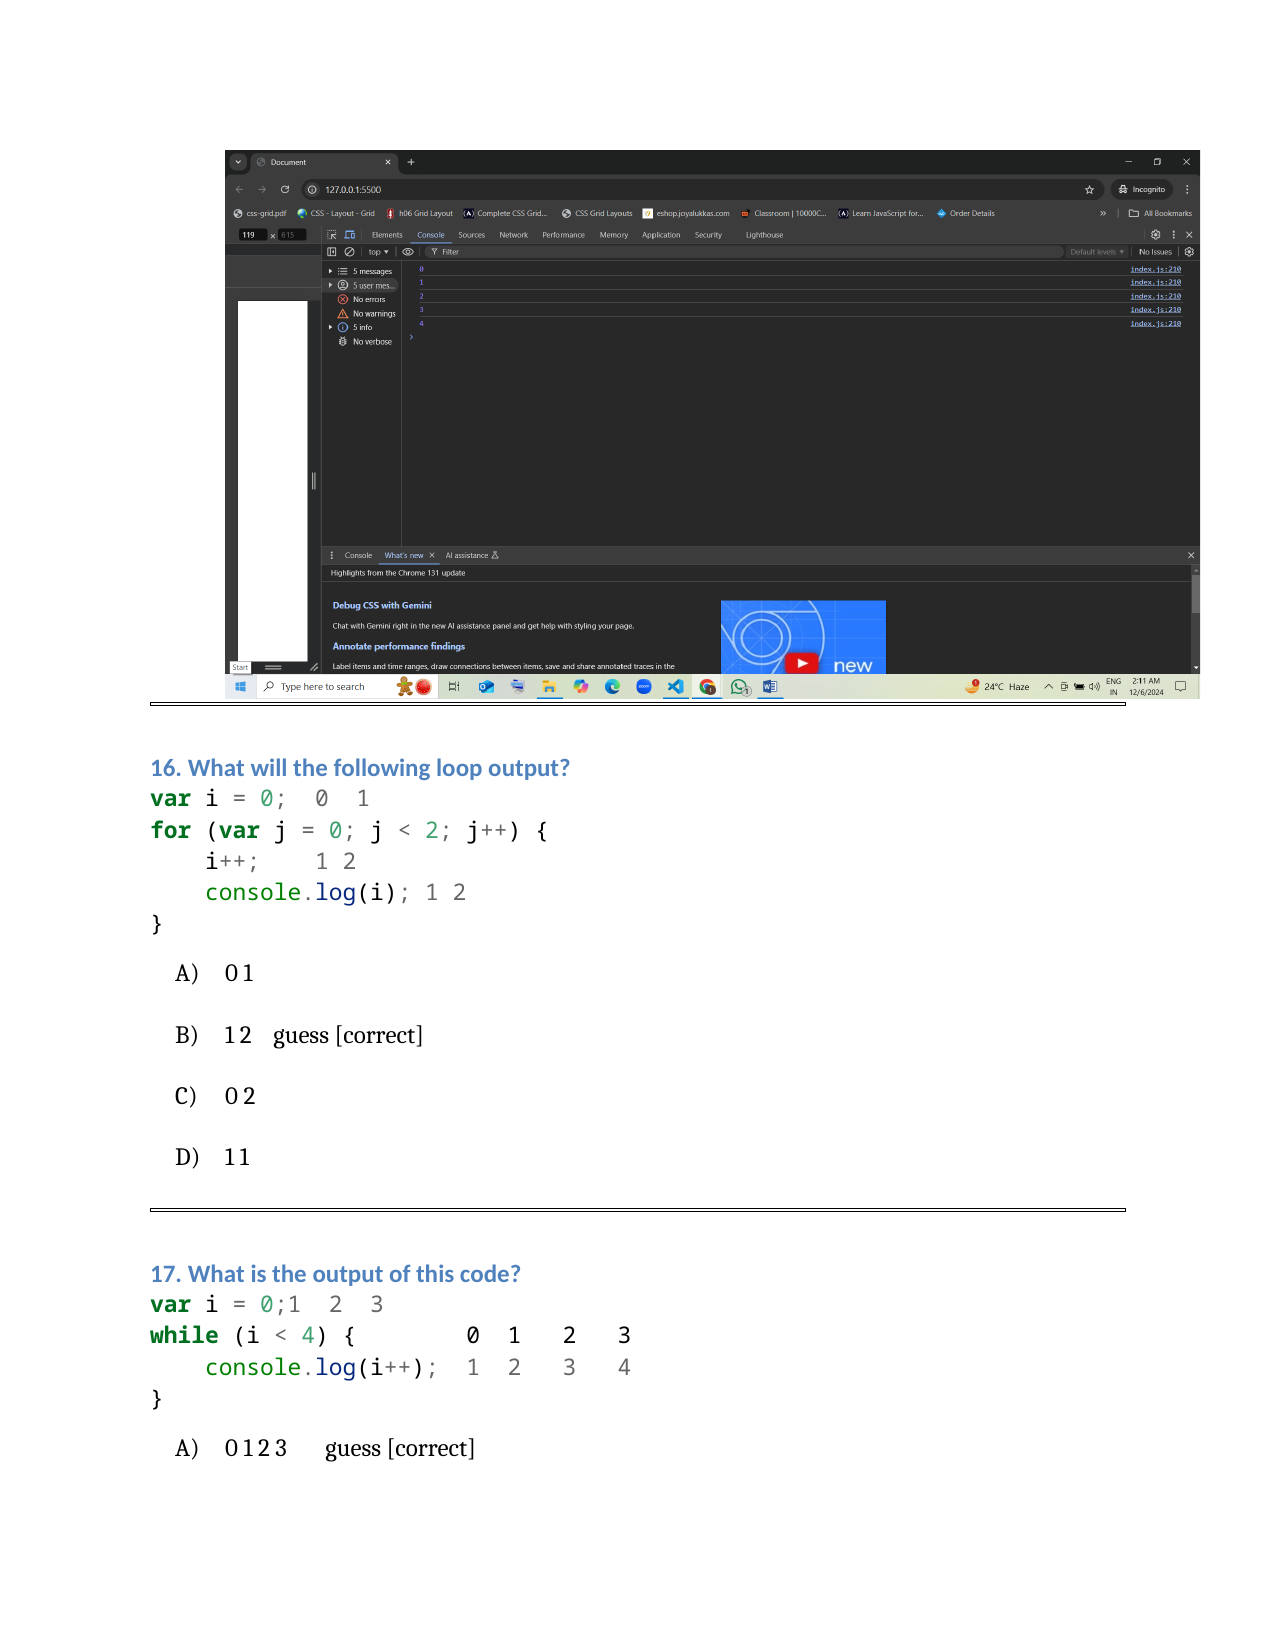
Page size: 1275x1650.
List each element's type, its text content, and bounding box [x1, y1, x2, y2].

text var i = 0;1 2 3 while (i < 4) { 0 1 2 3 console.log(i++); 1 2 3 4 } [150, 1288, 1125, 1413]
subtitle 16. What will the following loop output? [150, 752, 1125, 782]
list 0 2 [175, 1082, 1125, 1139]
picture [225, 150, 1200, 699]
text var i = 0; 0 1 for (var j = 0; j < 2; j++) { i++; 1 2 console.log(i); 1 2 } [150, 782, 1125, 938]
subtitle 17. What is the output of this code? [150, 1258, 1125, 1288]
list 1 2 guess [correct] [175, 1021, 1125, 1078]
list 0 1 2 3 guess [correct] [175, 1434, 1125, 1492]
list 0 1 [175, 959, 1125, 1017]
list 1 1 [175, 1143, 1125, 1172]
